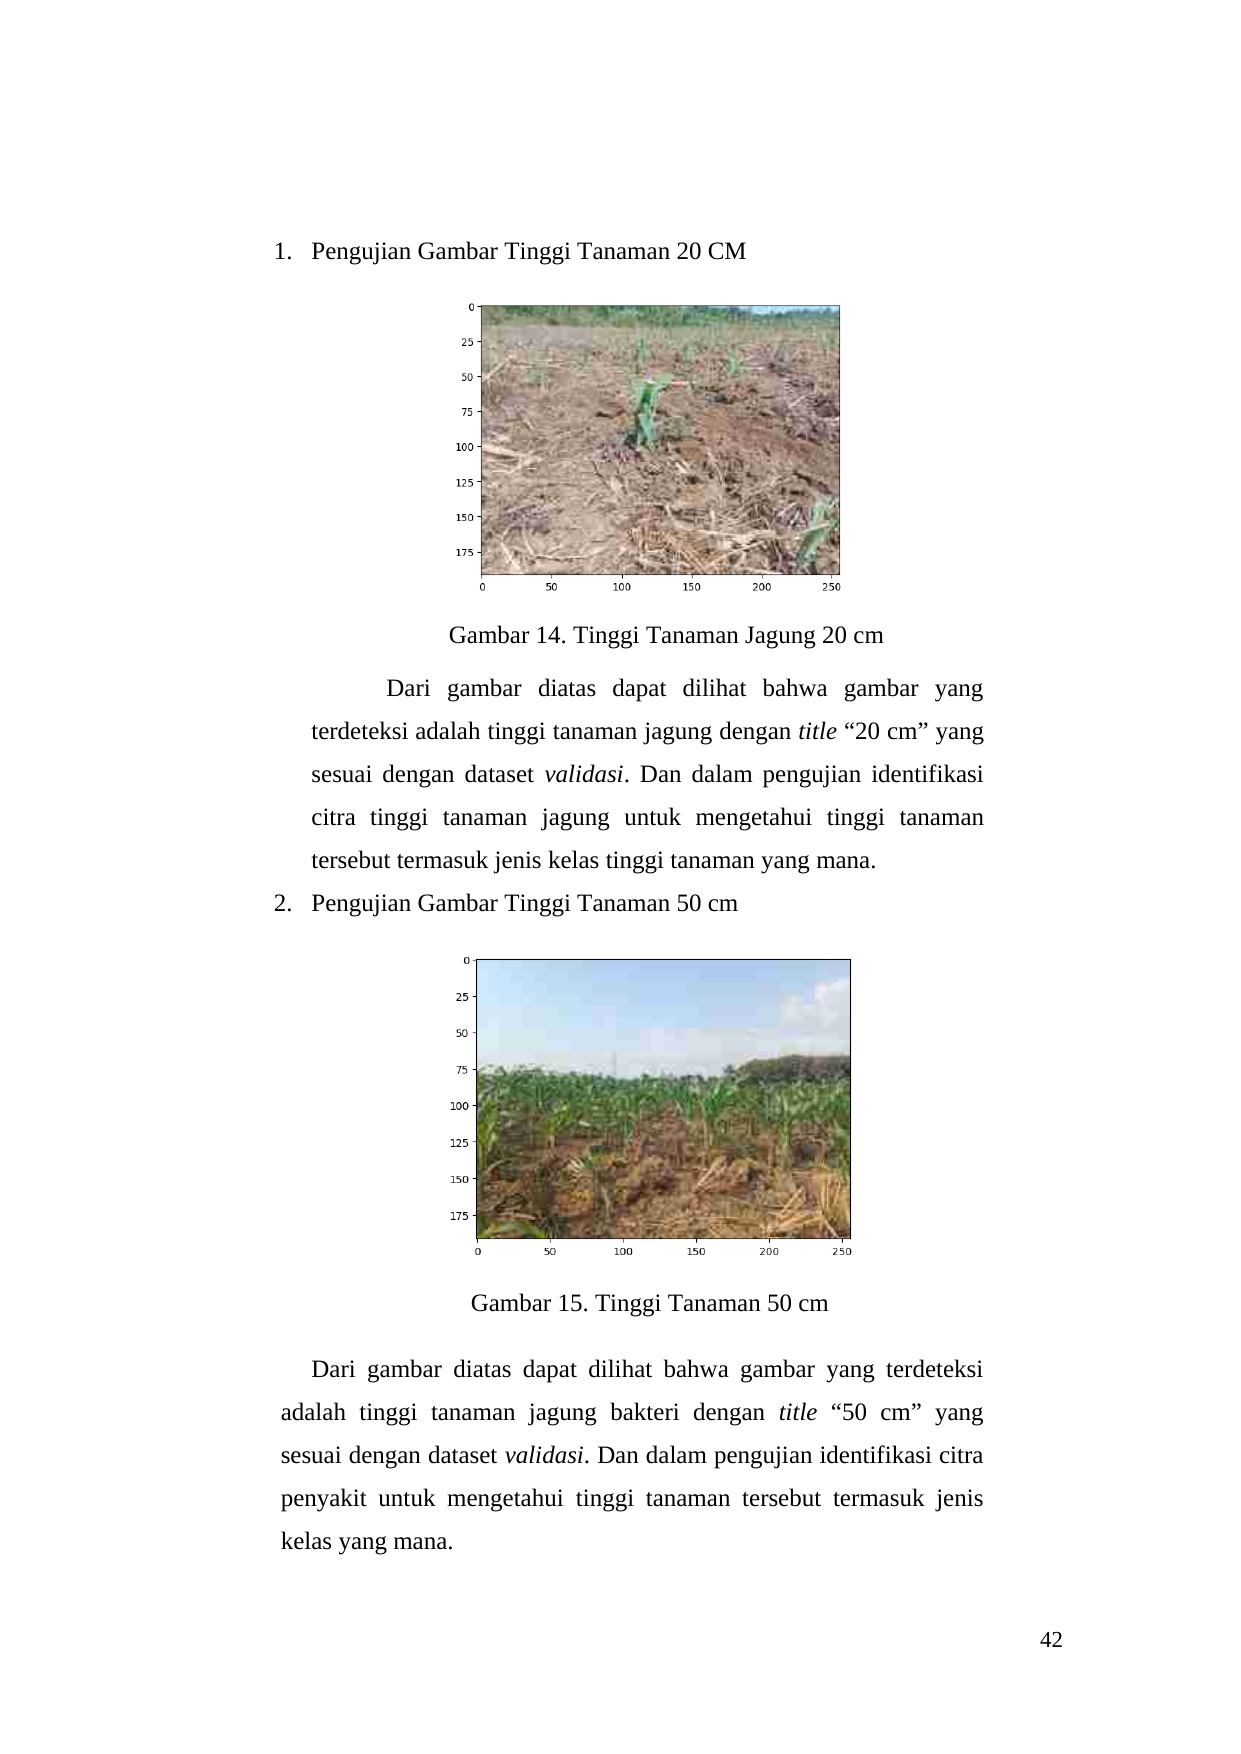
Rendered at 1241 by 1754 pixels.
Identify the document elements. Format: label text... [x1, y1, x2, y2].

picture [447, 296, 848, 599]
text Gambar 14. Tinggi Tanaman Jagung 20 cm [288, 620, 1044, 649]
text Dari gambar diatas dapat dilihat bahwa gambar yang terdeteksi adalah tinggi tanaman jagung dengan title “20 cm” yang sesuai dengan dataset validasi. Dan dalam pengujian identifikasi citra tinggi tanaman jagung untuk mengetahui tinggi tanaman tersebut termasuk jenis kelas tinggi tanaman yang mana. [311, 673, 984, 874]
text Gambar 15. Tinggi Tanaman 50 cm [236, 1288, 1063, 1317]
text Dari gambar diatas dapat dilihat bahwa gambar yang terdeteksi adalah tinggi tanaman jagung bakteri dengan title “50 cm” yang sesuai dengan dataset validasi. Dan dalam pengujian identifikasi citra penyakit untuk mengetahui tinggi tanaman tersebut termasuk jenis kelas yang mana. [281, 1354, 984, 1555]
list Pengujian Gambar Tinggi Tanaman 50 cm [274, 888, 1063, 917]
picture [441, 948, 859, 1264]
list Pengujian Gambar Tinggi Tanaman 20 CM [274, 236, 1063, 265]
